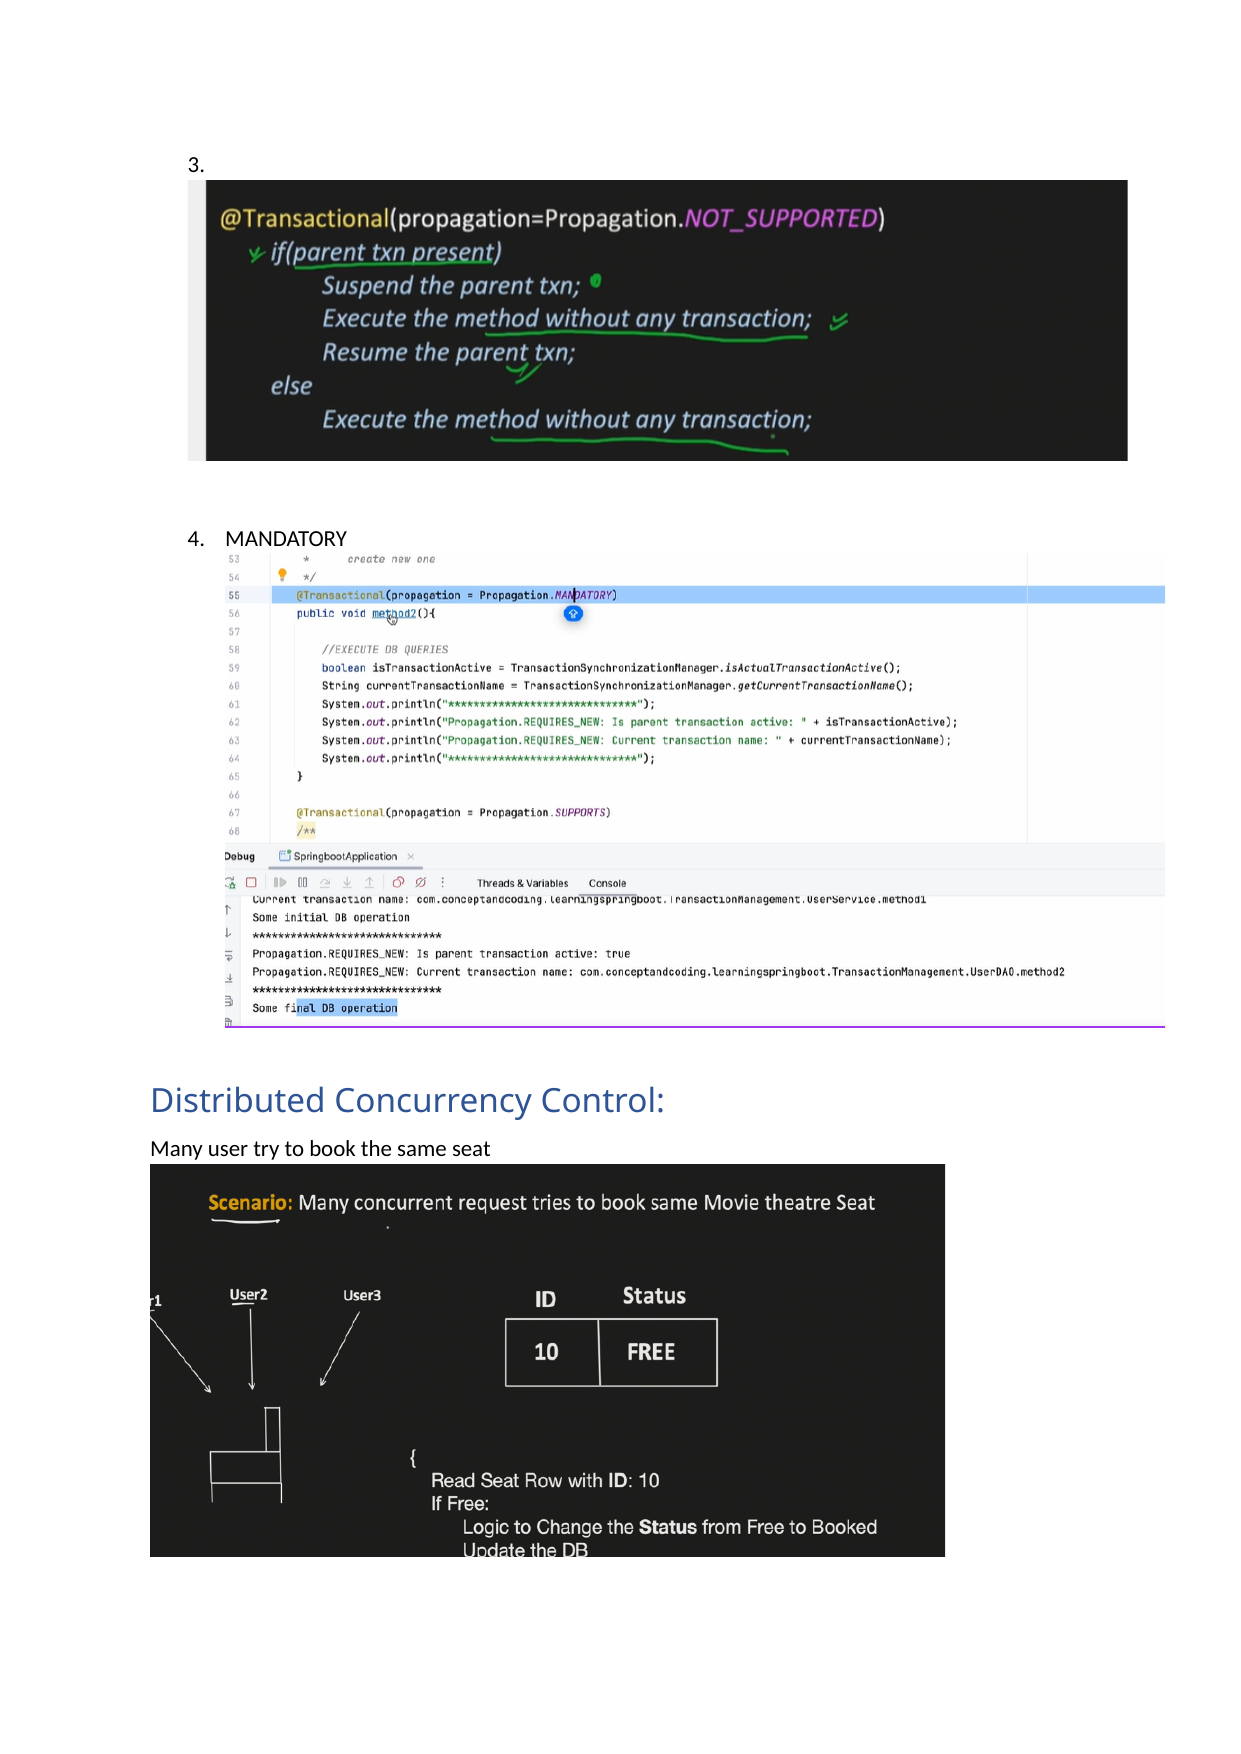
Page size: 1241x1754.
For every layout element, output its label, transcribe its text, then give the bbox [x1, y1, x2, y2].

picture [225, 553, 1166, 1028]
subtitle Distributed Concurrency Control: [150, 1077, 1090, 1122]
picture [187, 180, 1128, 461]
picture [150, 1164, 946, 1557]
